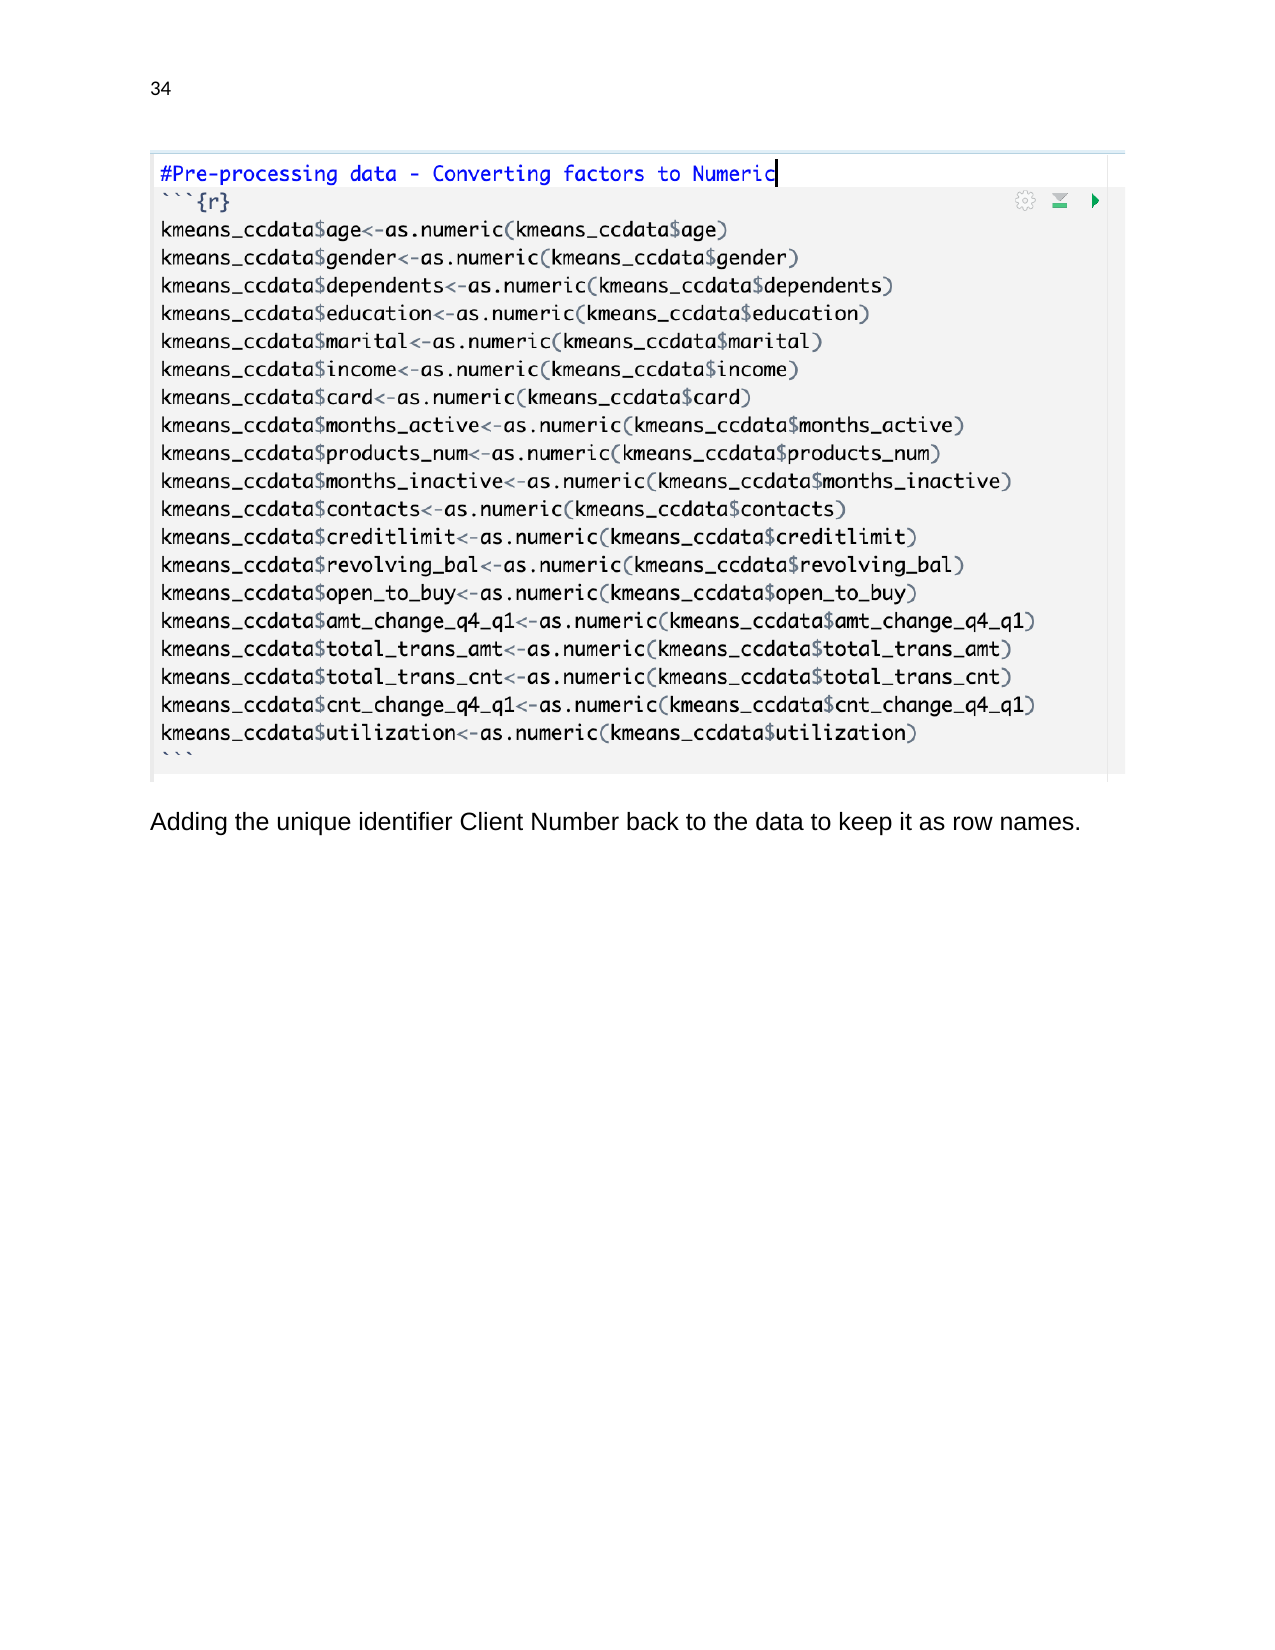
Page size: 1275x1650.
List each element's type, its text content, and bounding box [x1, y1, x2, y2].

picture [150, 150, 1125, 782]
text Adding the unique identifier Client Number back to the data to keep it as row names. [150, 807, 1125, 836]
